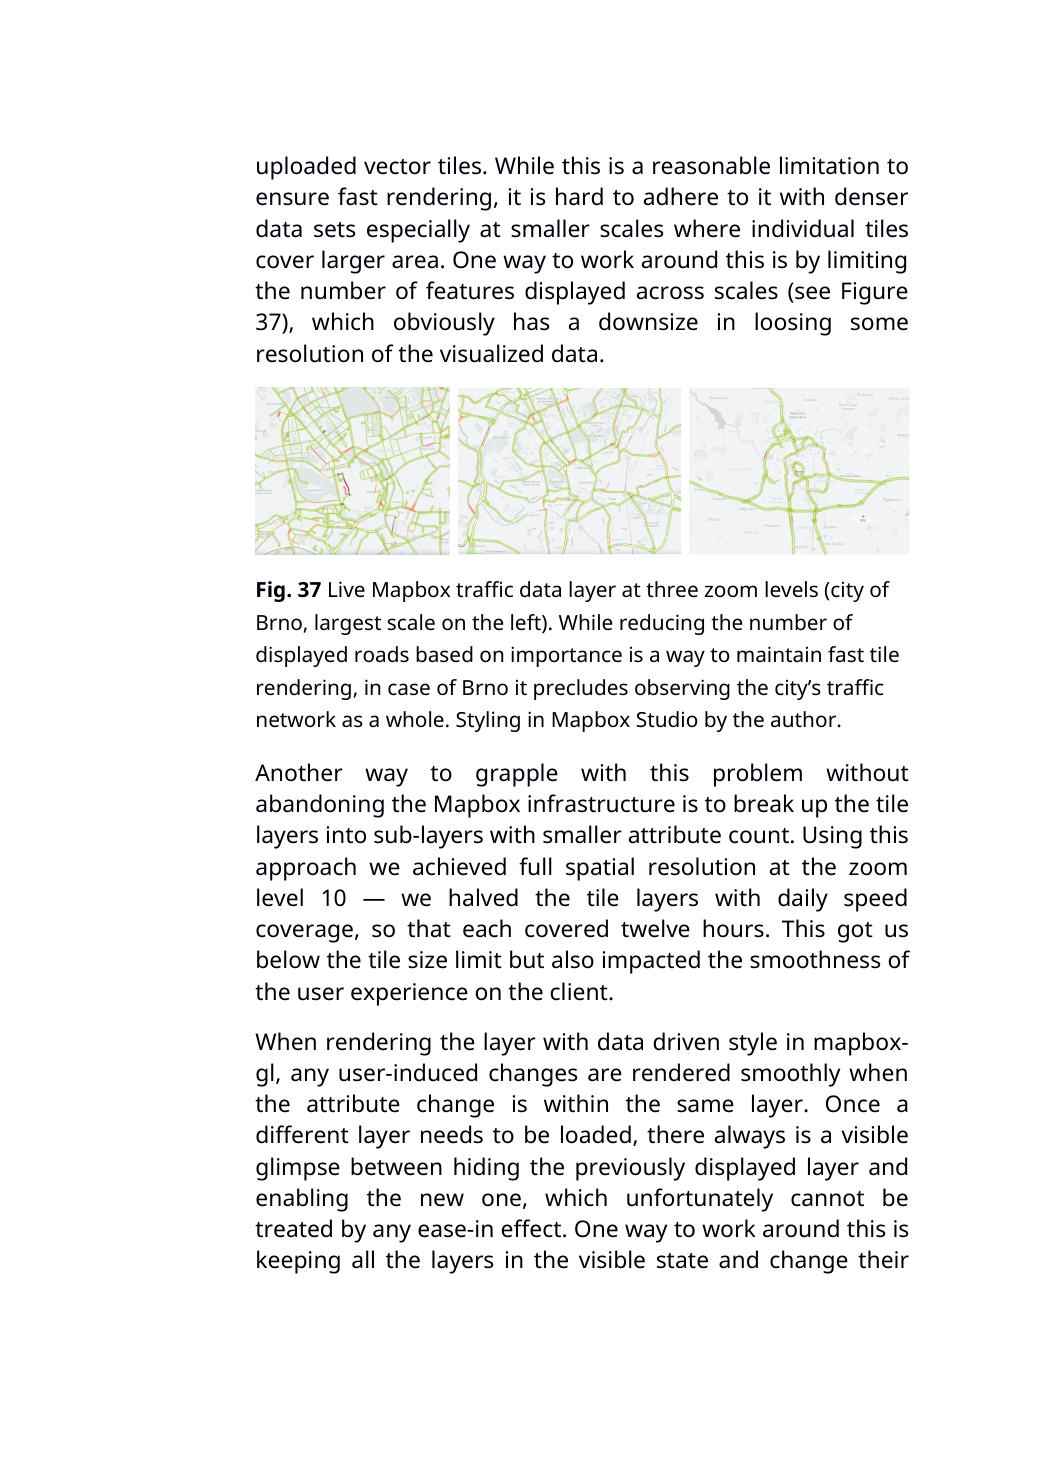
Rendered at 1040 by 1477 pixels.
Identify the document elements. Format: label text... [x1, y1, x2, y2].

text Another way to grapple with this problem without abandoning the Mapbox infrastructure is to break up the tile layers into sub-layers with smaller attribute count. Using this approach we achieved full spatial resolution at the zoom level 10 — we halved the tile layers with daily speed coverage, so that each covered twelve hours. This got us below the tile size limit but also impacted the smoothness of the user experience on the client. [255, 757, 910, 1007]
text Fig. 37 Live Mapbox traffic data layer at three zoom levels (city of Brno, largest scale on the left). While reducing the number of displayed roads based on importance is a way to maintain fast tile rendering, in case of Brno it precludes observing the city’s traffic network as a whole. Styling in Mapbox Studio by the author. [255, 575, 910, 734]
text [255, 1026, 910, 1276]
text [255, 150, 910, 369]
picture [255, 387, 910, 555]
